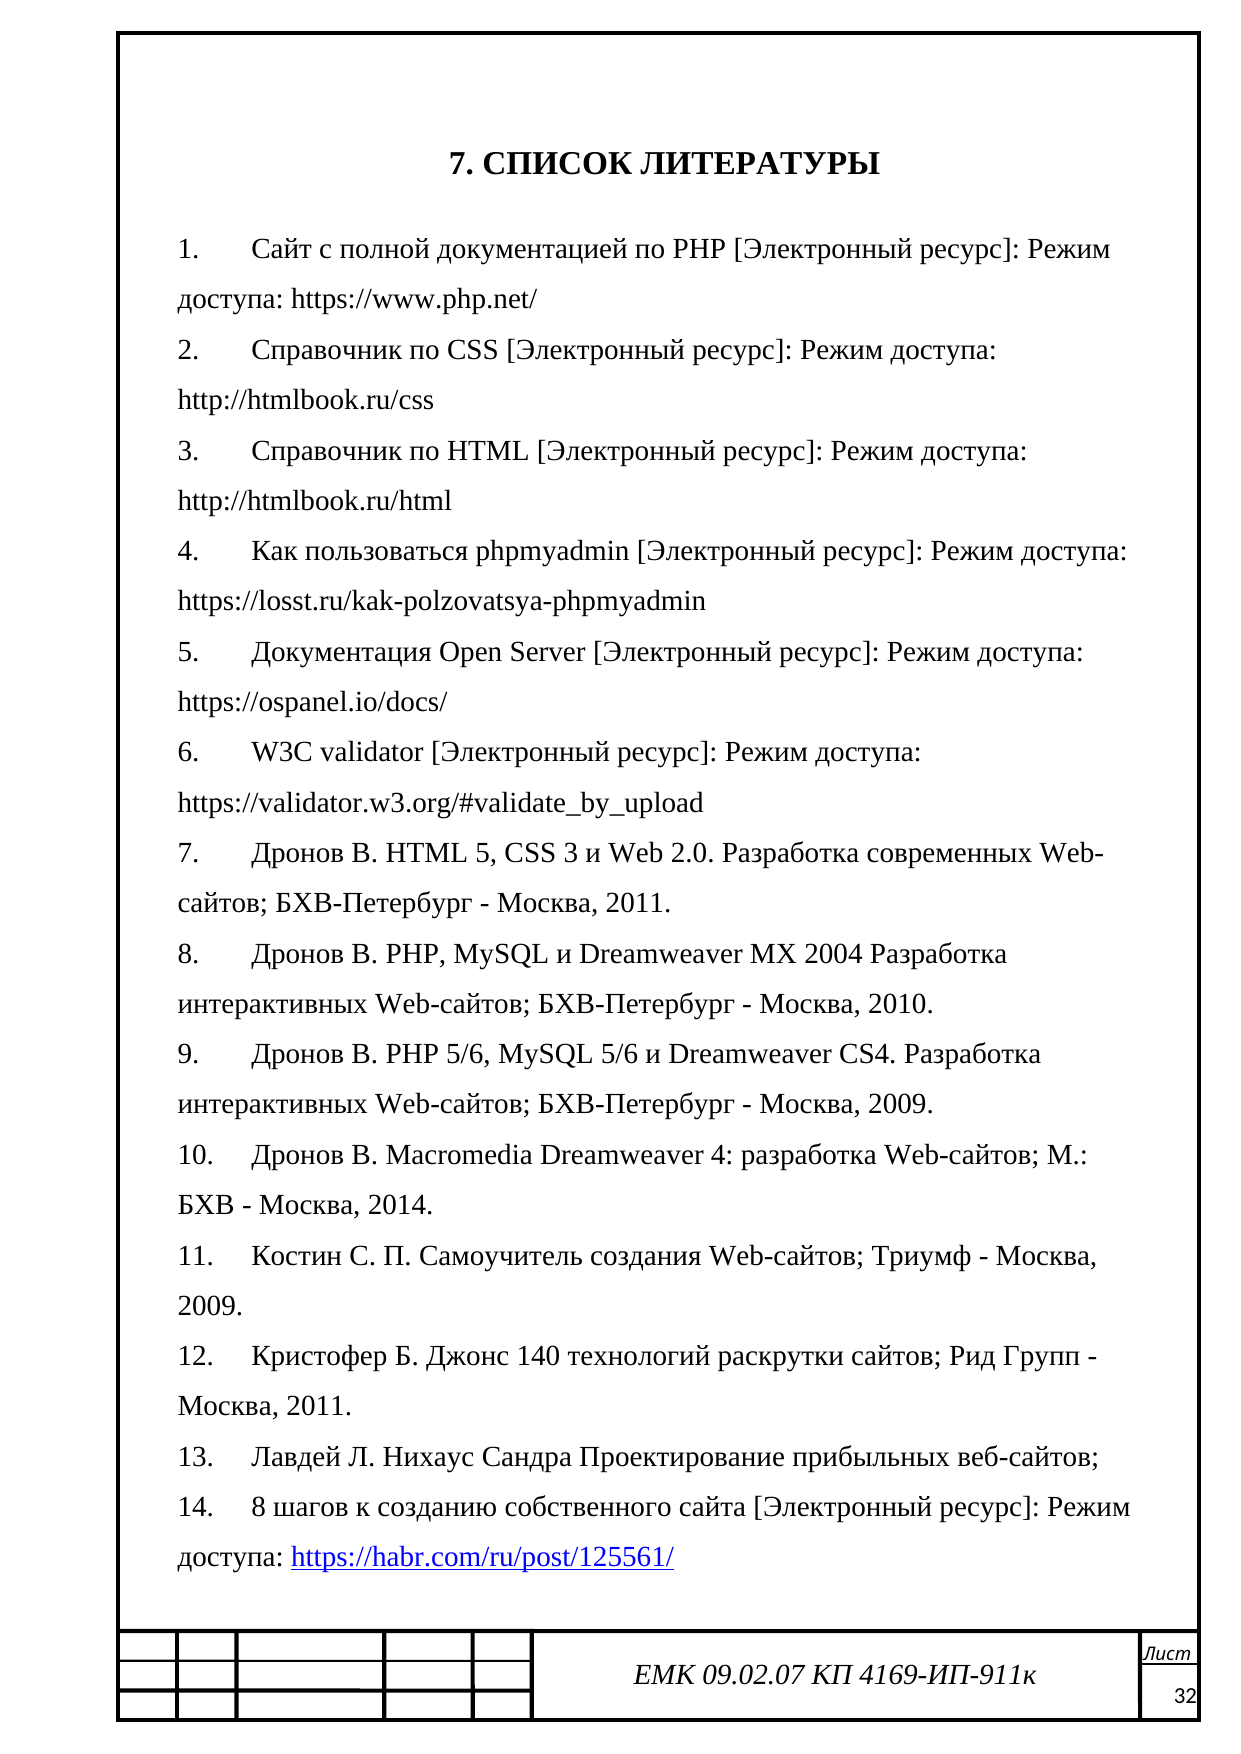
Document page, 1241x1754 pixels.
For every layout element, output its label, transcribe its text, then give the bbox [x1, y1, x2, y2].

list Кристофер Б. Джонс 140 технологий раскрутки сайтов; Рид Групп - Москва, 2011. [177, 1338, 1152, 1422]
list Сайт с полной документацией по PHP [Электронный ресурс]: Режим доступа: https://www.php.net/ [177, 231, 1152, 315]
list Справочник по HTML [Электронный ресурс]: Режим доступа: http://htmlbook.ru/html [177, 433, 1152, 516]
list Дронов В. РНР 5/6, MySQL 5/6 и Dreamweaver CS4. Разработка интерактивных Web-сайтов; БХВ-Петербург - Москва, 2009. [177, 1036, 1152, 1120]
list Дронов В. HTML 5, CSS 3 и Web 2.0. Разработка современных Web- сайтов; БХВ-Петербург - Москва, 2011. [177, 835, 1152, 919]
subtitle 7. СПИСОК ЛИТЕРАТУРЫ [177, 143, 1152, 181]
list W3C validator [Электронный ресурс]: Режим доступа: https://validator.w3.org/#validate_by_upload [177, 734, 1152, 818]
list Как пользоваться phpmyadmin [Электронный ресурс]: Режим доступа: https://losst.ru/kak-polzovatsya-phpmyadmin [177, 533, 1152, 617]
list Дронов В. Macromedia Dreamweaver 4: разработка Web-сайтов; M.: БХВ - Москва, 2014. [177, 1137, 1152, 1221]
list Лавдей Л. Нихаус Сандра Проектирование прибыльных веб-сайтов; [177, 1439, 1152, 1472]
list Костин С. П. Самоучитель создания Web-сайтов; Триумф - Москва, 2009. [177, 1238, 1152, 1321]
list Справочник по CSS [Электронный ресурс]: Режим доступа: http://htmlbook.ru/css [177, 332, 1152, 416]
list Документация Open Server [Электронный ресурс]: Режим доступа: https://ospanel.io/docs/ [177, 634, 1152, 718]
list 8 шагов к созданию собственного сайта [Электронный ресурс]: Режим доступа: https://habr.com/ru/post/125561/ [177, 1489, 1152, 1573]
list Дронов В. PHP, MySQL и Dreamweaver MX 2004 Разработка интерактивных Web-сайтов; БХВ-Петербург - Москва, 2010. [177, 936, 1152, 1019]
